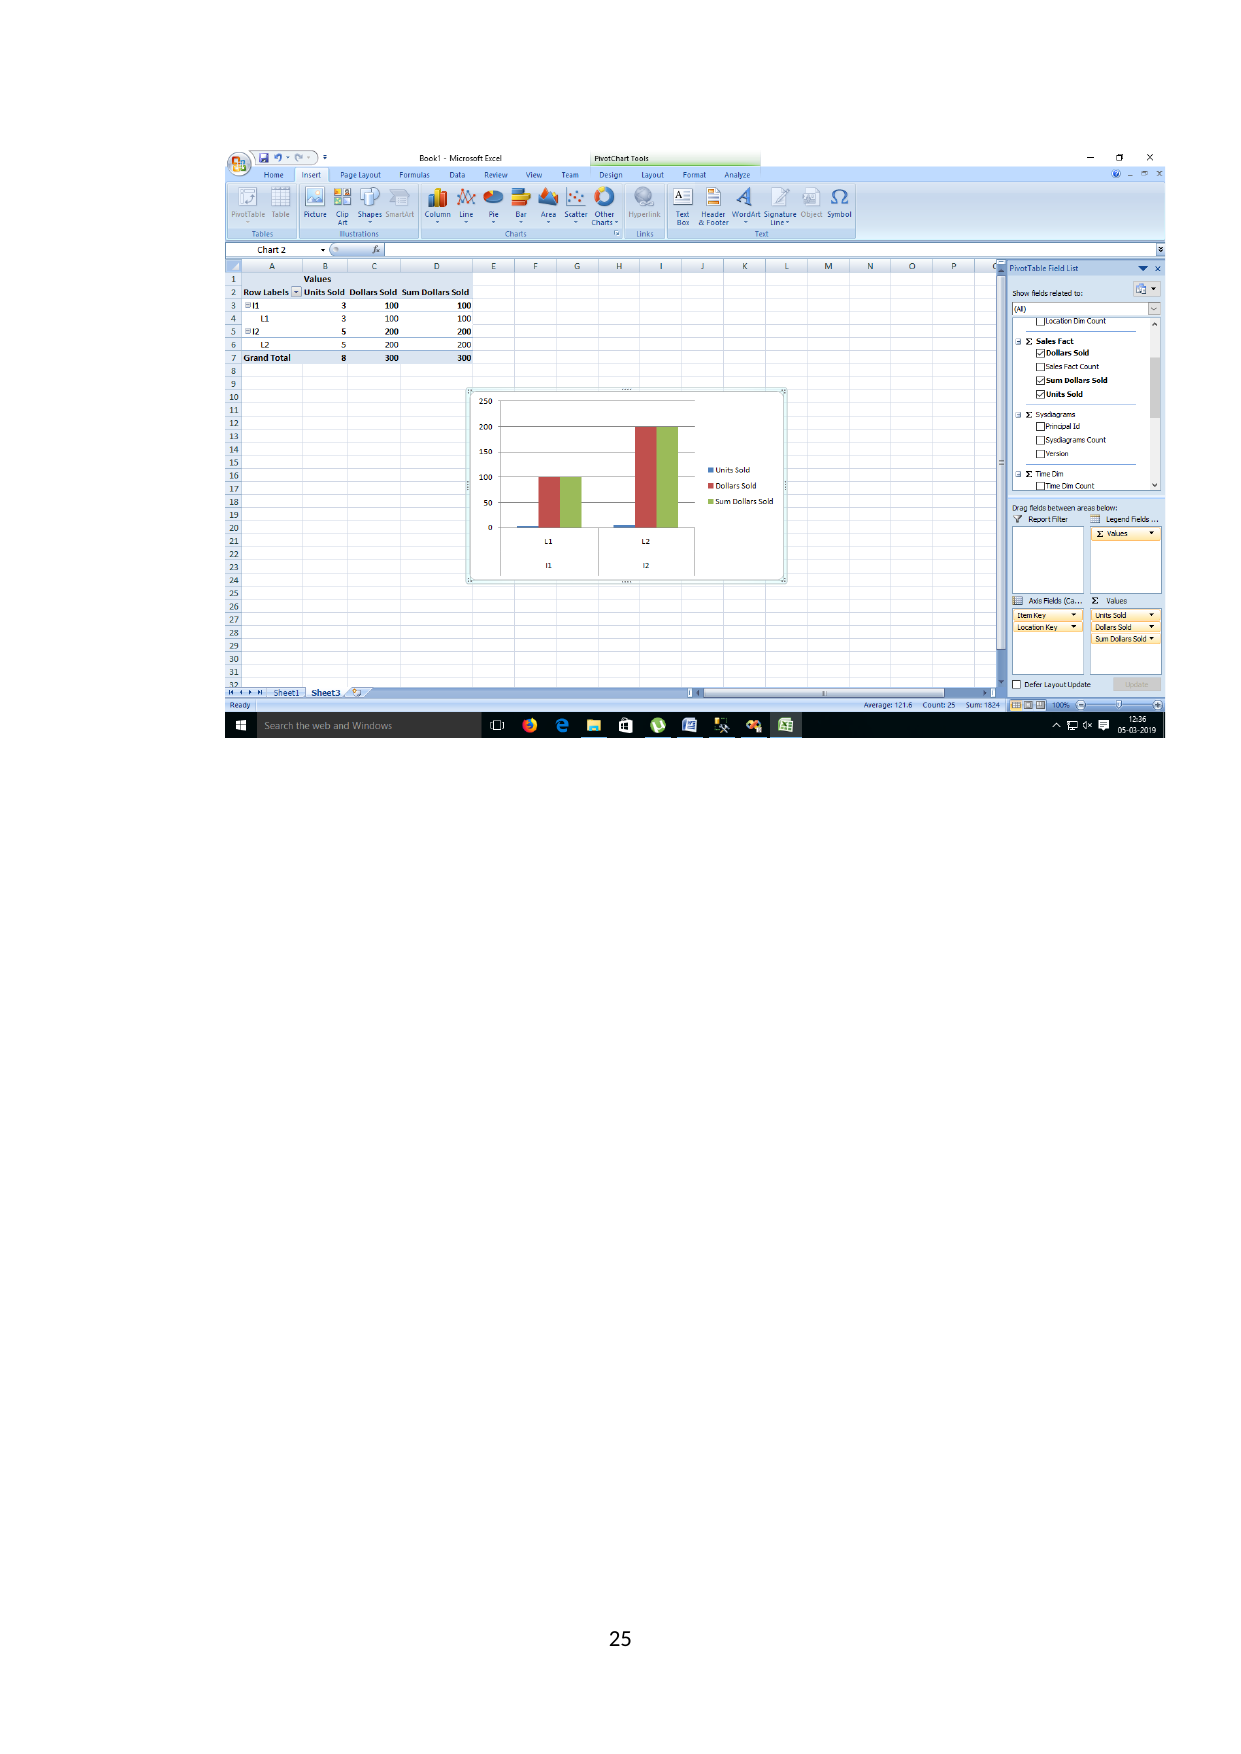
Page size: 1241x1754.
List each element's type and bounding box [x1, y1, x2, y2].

picture [225, 150, 1166, 738]
